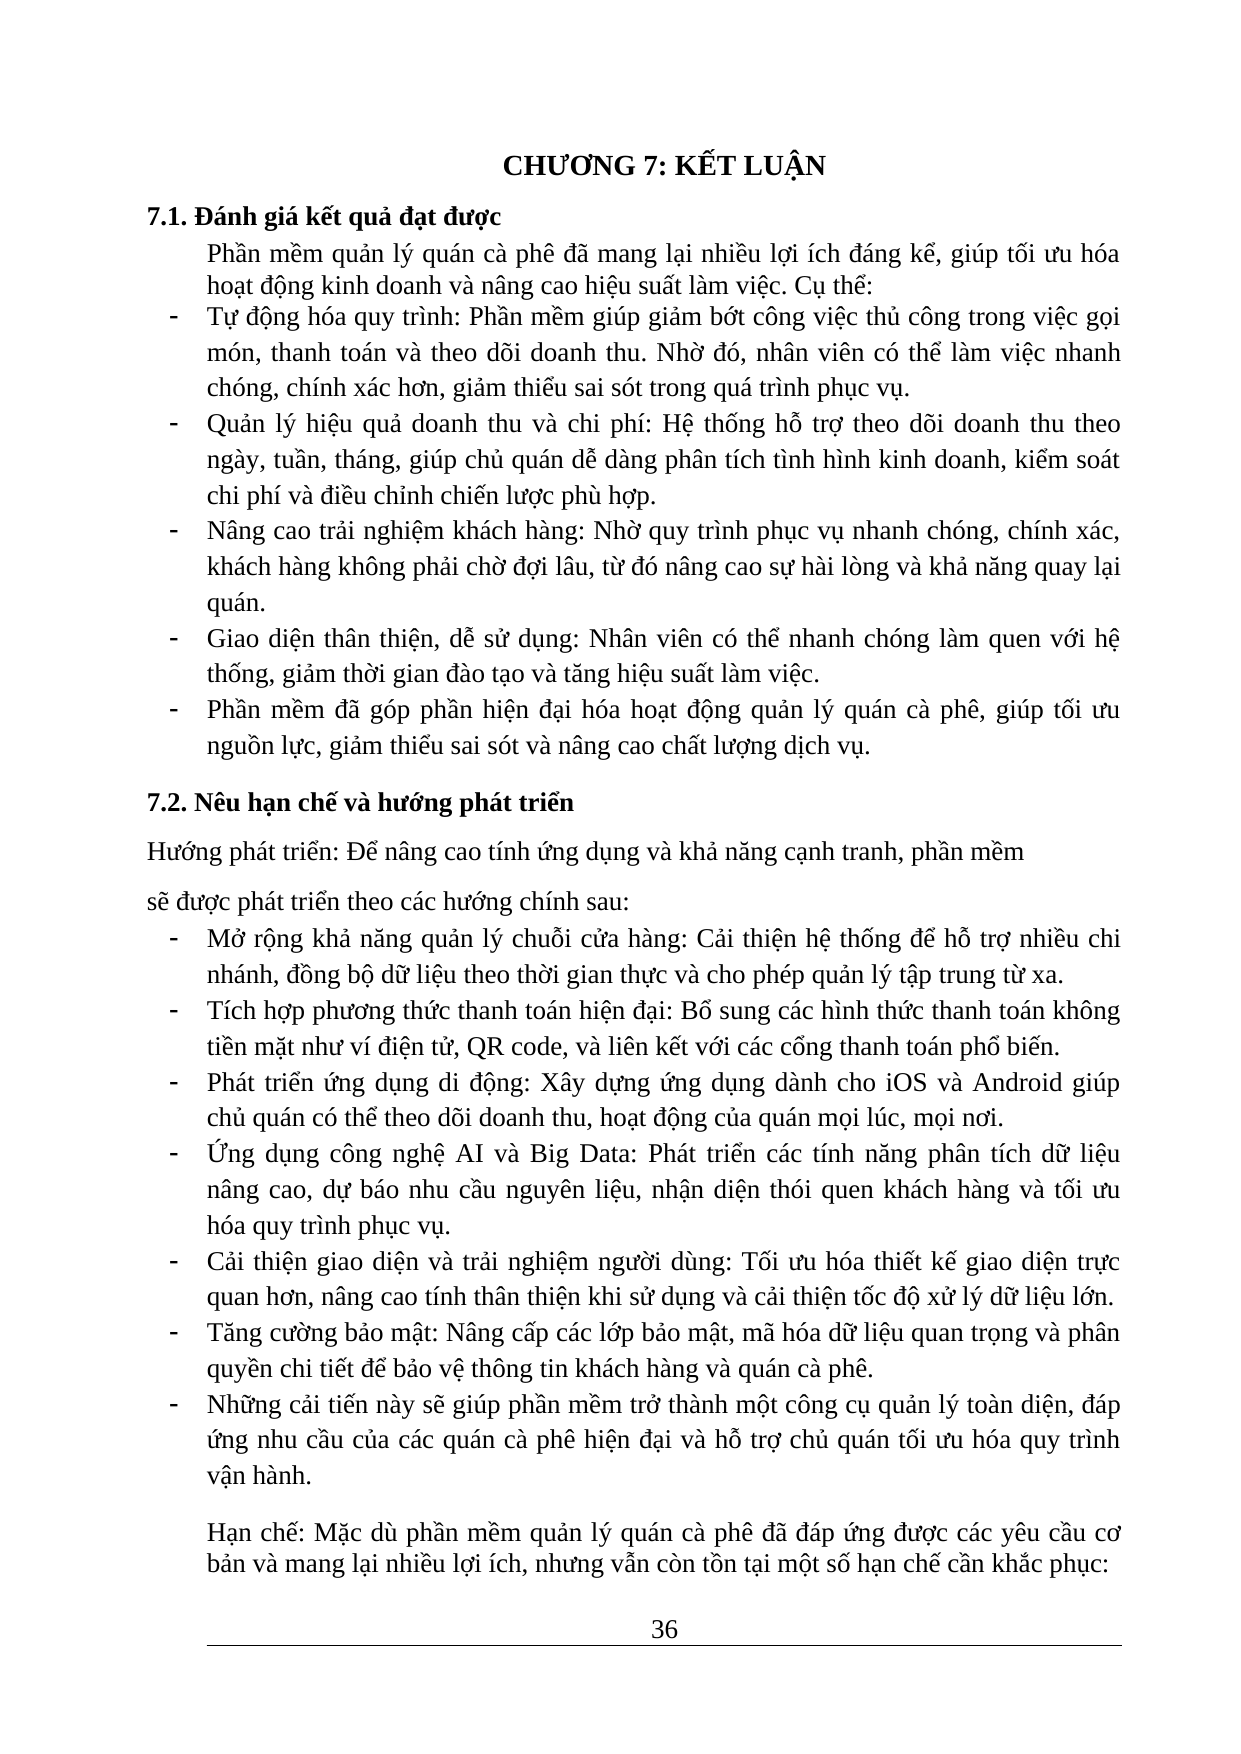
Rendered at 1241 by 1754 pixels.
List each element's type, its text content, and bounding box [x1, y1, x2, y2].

list Nâng cao trải nghiệm khách hàng: Nhờ quy trình phục vụ nhanh chóng, chính xác, khách hàng không phải chờ đợi lâu, từ đó nâng cao sự hài lòng và khả năng quay lại quán. [169, 514, 1122, 617]
list Quản lý hiệu quả doanh thu và chi phí: Hệ thống hỗ trợ theo dõi doanh thu theo ngày, tuần, tháng, giúp chủ quán dễ dàng phân tích tình hình kinh doanh, kiểm soát chi phí và điều chỉnh chiến lược phù hợp. [169, 407, 1122, 510]
list Cải thiện giao diện và trải nghiệm người dùng: Tối ưu hóa thiết kế giao diện trực quan hơn, nâng cao tính thân thiện khi sử dụng và cải thiện tốc độ xử lý dữ liệu lớn. [169, 1244, 1122, 1312]
list Tăng cường bảo mật: Nâng cấp các lớp bảo mật, mã hóa dữ liệu quan trọng và phân quyền chi tiết để bảo vệ thông tin khách hàng và quán cà phê. [169, 1316, 1122, 1383]
list Phần mềm đã góp phần hiện đại hóa hoạt động quản lý quán cà phê, giúp tối ưu nguồn lực, giảm thiểu sai sót và nâng cao chất lượng dịch vụ. [169, 693, 1122, 760]
list Tự động hóa quy trình: Phần mềm giúp giảm bớt công việc thủ công trong việc gọi món, thanh toán và theo dõi doanh thu. Nhờ đó, nhân viên có thể làm việc nhanh chóng, chính xác hơn, giảm thiểu sai sót trong quá trình phục vụ. [169, 300, 1122, 403]
list Những cải tiến này sẽ giúp phần mềm trở thành một công cụ quản lý toàn diện, đáp ứng nhu cầu của các quán cà phê hiện đại và hỗ trợ chủ quán tối ưu hóa quy trình vận hành. [169, 1388, 1122, 1490]
text Phần mềm quản lý quán cà phê đã mang lại nhiều lợi ích đáng kể, giúp tối ưu hóa hoạt động kinh doanh và nâng cao hiệu suất làm việc. Cụ thể: [207, 238, 1122, 300]
list Ứng dụng công nghệ AI và Big Data: Phát triển các tính năng phân tích dữ liệu nâng cao, dự báo nhu cầu nguyên liệu, nhận diện thói quen khách hàng và tối ưu hóa quy trình phục vụ. [169, 1137, 1122, 1240]
list Phát triển ứng dụng di động: Xây dựng ứng dụng dành cho iOS và Android giúp chủ quán có thể theo dõi doanh thu, hoạt động của quán mọi lúc, mọi nơi. [169, 1066, 1122, 1133]
text Hạn chế: Mặc dù phần mềm quản lý quán cà phê đã đáp ứng được các yêu cầu cơ bản và mang lại nhiều lợi ích, nhưng vẫn còn tồn tại một số hạn chế cần khắc phục: [207, 1516, 1122, 1578]
subtitle CHƯƠNG 7: KẾT LUẬN [207, 148, 1122, 181]
subtitle 7.1. Đánh giá kết quả đạt được [147, 200, 1122, 231]
subtitle 7.2. Nêu hạn chế và hướng phát triển [147, 786, 1122, 817]
subtitle sẽ được phát triển theo các hướng chính sau: [147, 885, 1122, 916]
subtitle Hướng phát triển: Để nâng cao tính ứng dụng và khả năng cạnh tranh, phần mềm [147, 836, 1122, 867]
list Giao diện thân thiện, dễ sử dụng: Nhân viên có thể nhanh chóng làm quen với hệ thống, giảm thời gian đào tạo và tăng hiệu suất làm việc. [169, 622, 1122, 689]
list Tích hợp phương thức thanh toán hiện đại: Bổ sung các hình thức thanh toán không tiền mặt như ví điện tử, QR code, và liên kết với các cổng thanh toán phổ biến. [169, 994, 1122, 1061]
list Mở rộng khả năng quản lý chuỗi cửa hàng: Cải thiện hệ thống để hỗ trợ nhiều chi nhánh, đồng bộ dữ liệu theo thời gian thực và cho phép quản lý tập trung từ xa. [169, 923, 1122, 989]
